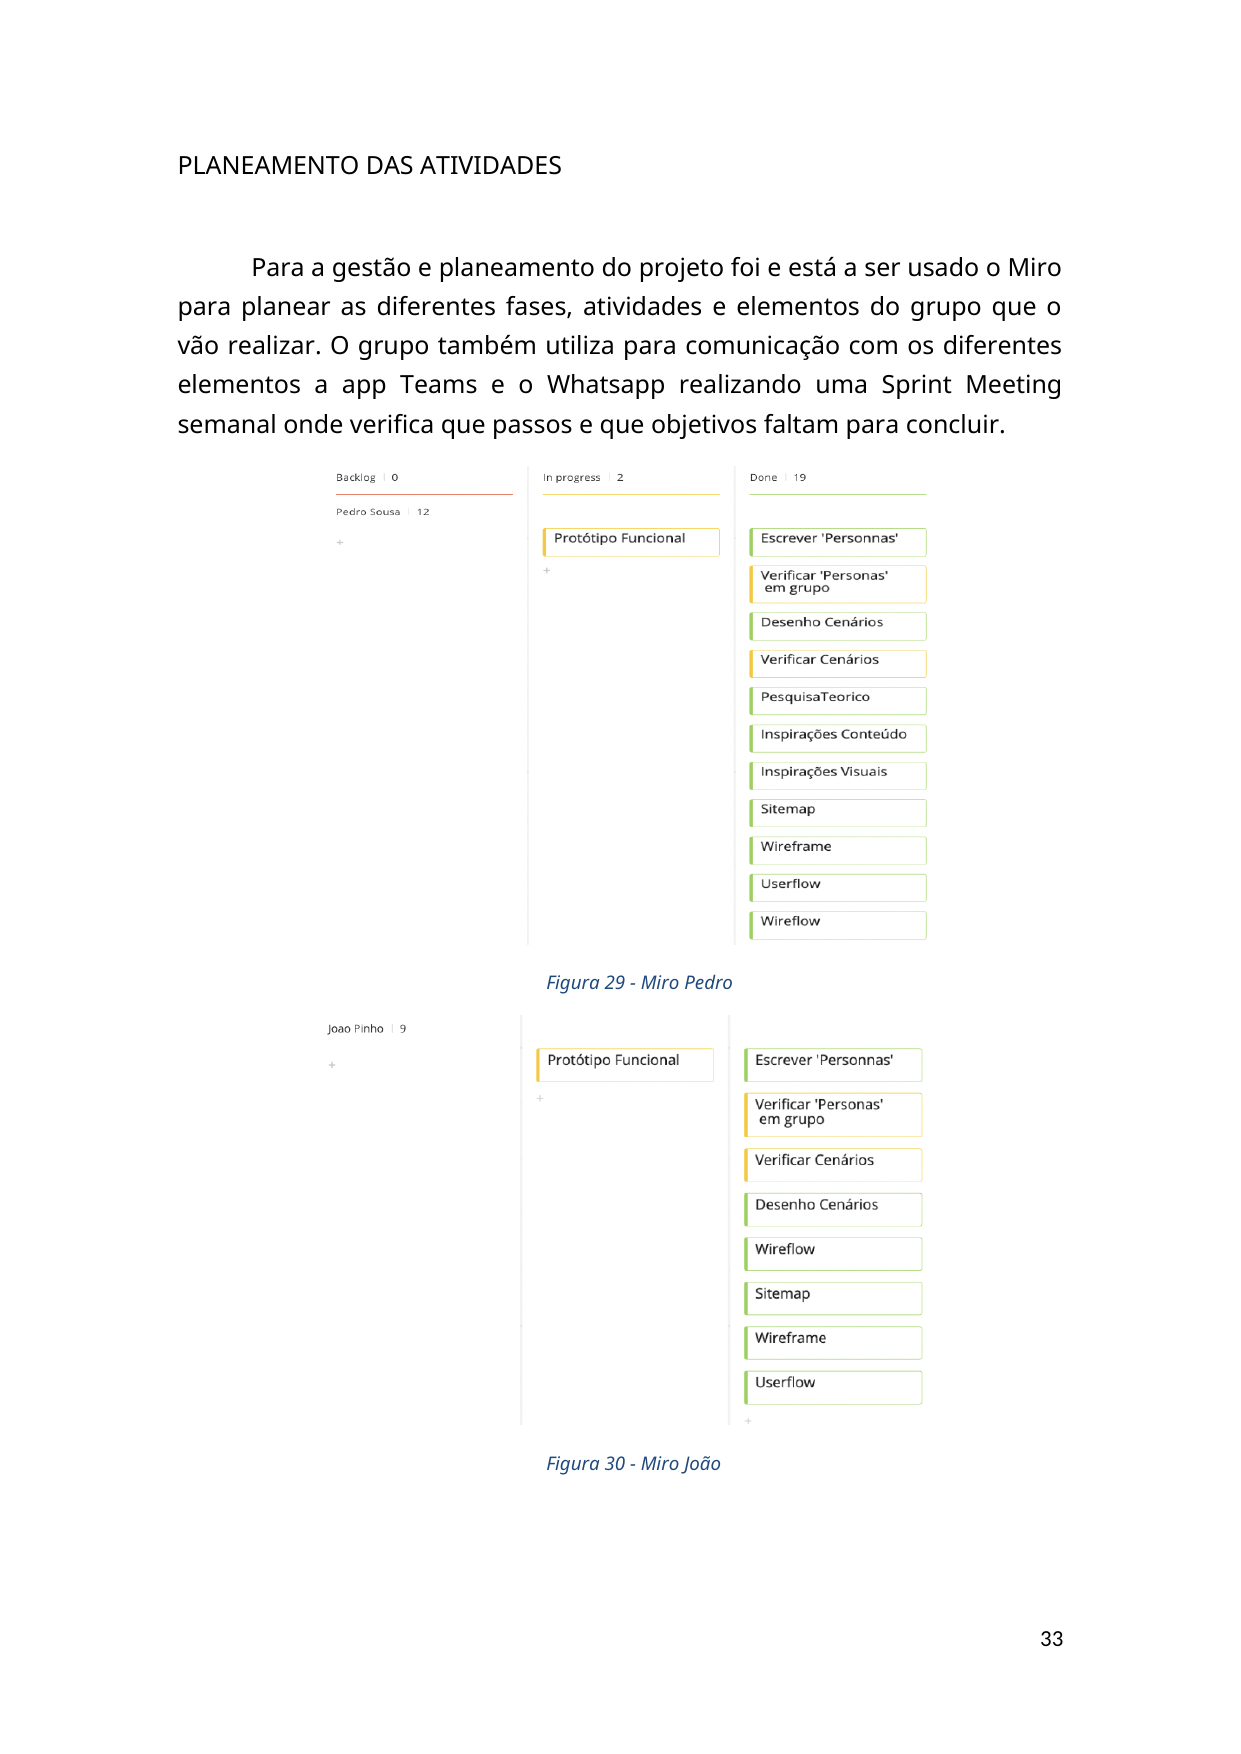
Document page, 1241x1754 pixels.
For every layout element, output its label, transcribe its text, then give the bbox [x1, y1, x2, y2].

picture [324, 466, 936, 945]
text Figura 30 - Miro João [472, 1450, 1063, 1476]
text Para a gestão e planeamento do projeto foi e está a ser usado o Miro para planear as diferentes fases, atividades e elementos do grupo que o vão realizar. O grupo também utiliza para comunicação com os diferentes elementos a app Teams e o Whatsapp realizando uma Sprint Meeting semanal onde verifica que passos e que objetivos faltam para concluir. [177, 250, 1063, 440]
subtitle PLANEAMENTO DAS ATIVIDADES [177, 148, 1063, 182]
text Figura 29 - Miro Pedro [472, 969, 1063, 995]
picture [324, 1015, 936, 1425]
